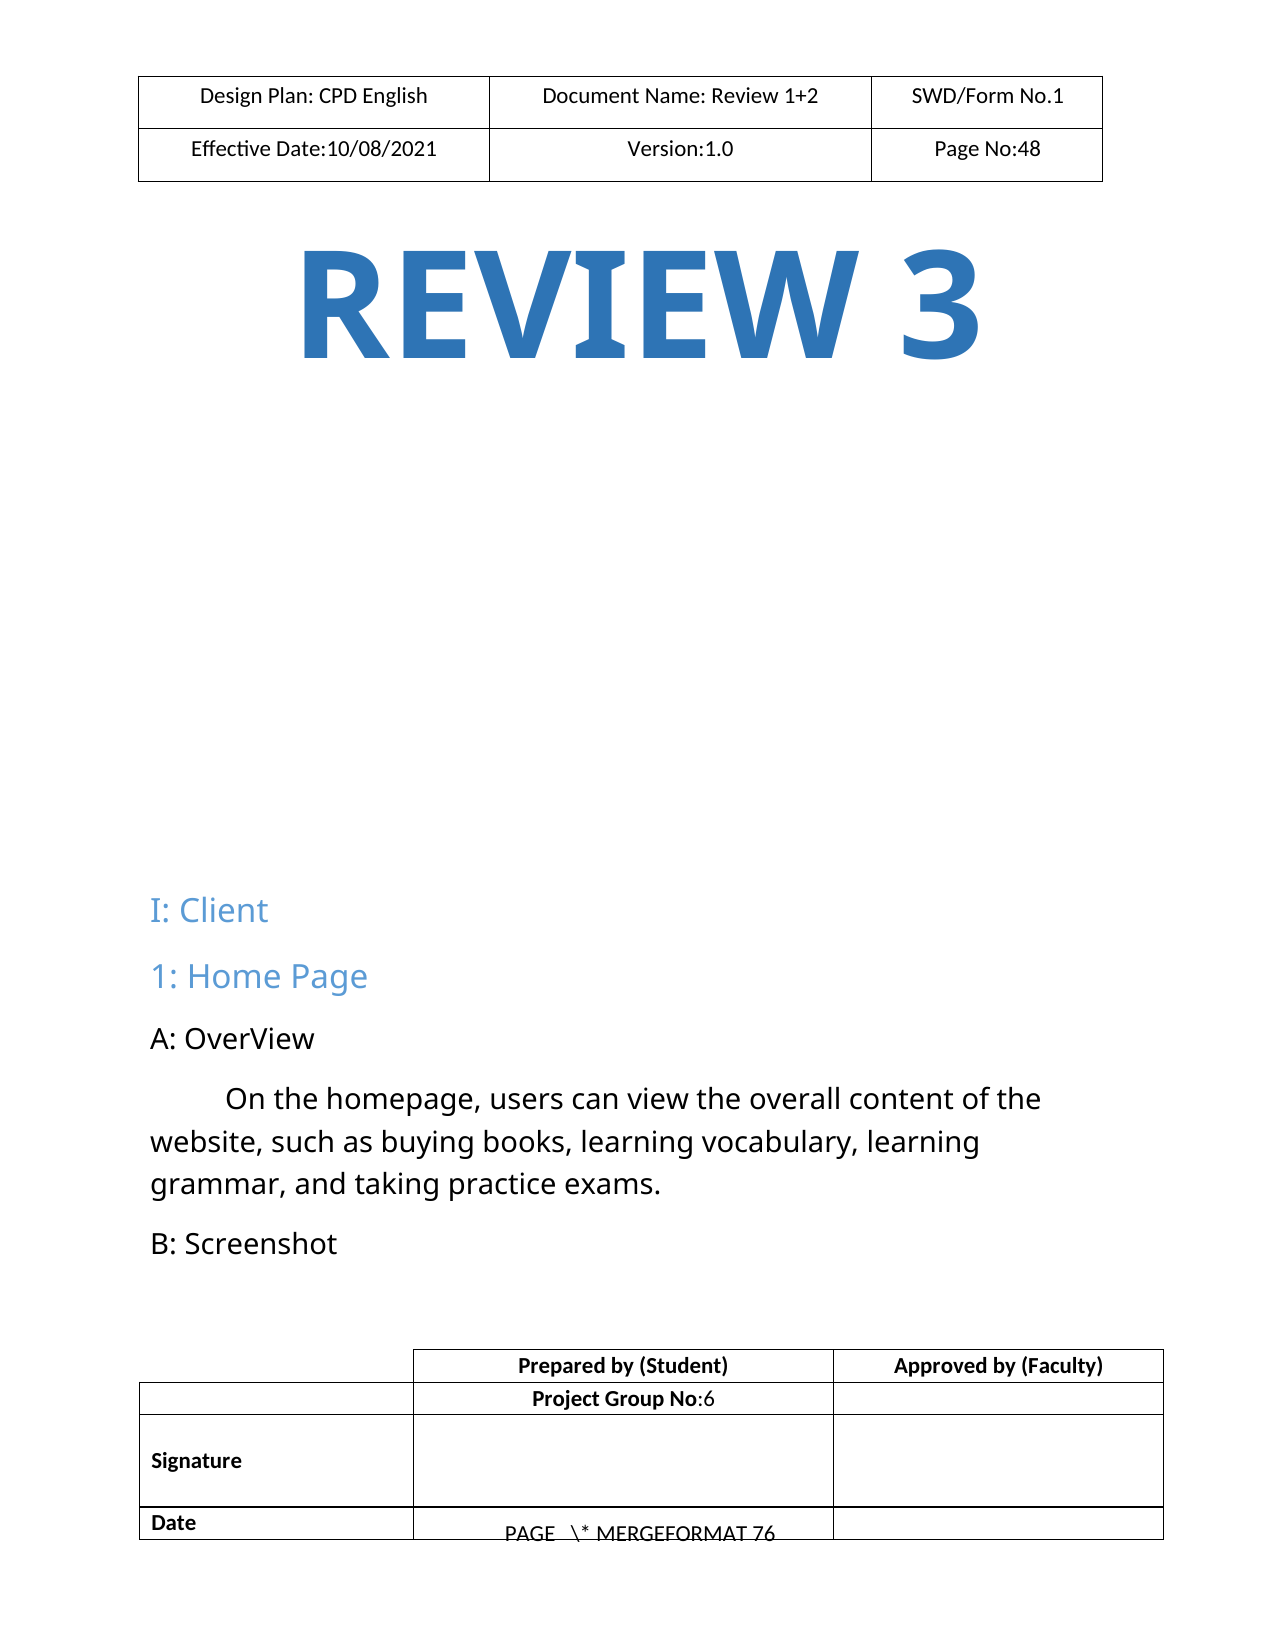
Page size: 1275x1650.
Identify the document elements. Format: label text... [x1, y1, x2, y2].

text I: Client [150, 887, 1125, 933]
text A: OverView [150, 1018, 1125, 1058]
subtitle REVIEW 3 [150, 150, 1125, 402]
text 1: Home Page [150, 953, 1125, 998]
text On the homepage, users can view the overall content of the website, such as buying books, learning vocabulary, learning grammar, and taking practice exams. [150, 1078, 1125, 1203]
text B: Screenshot [150, 1223, 1125, 1263]
